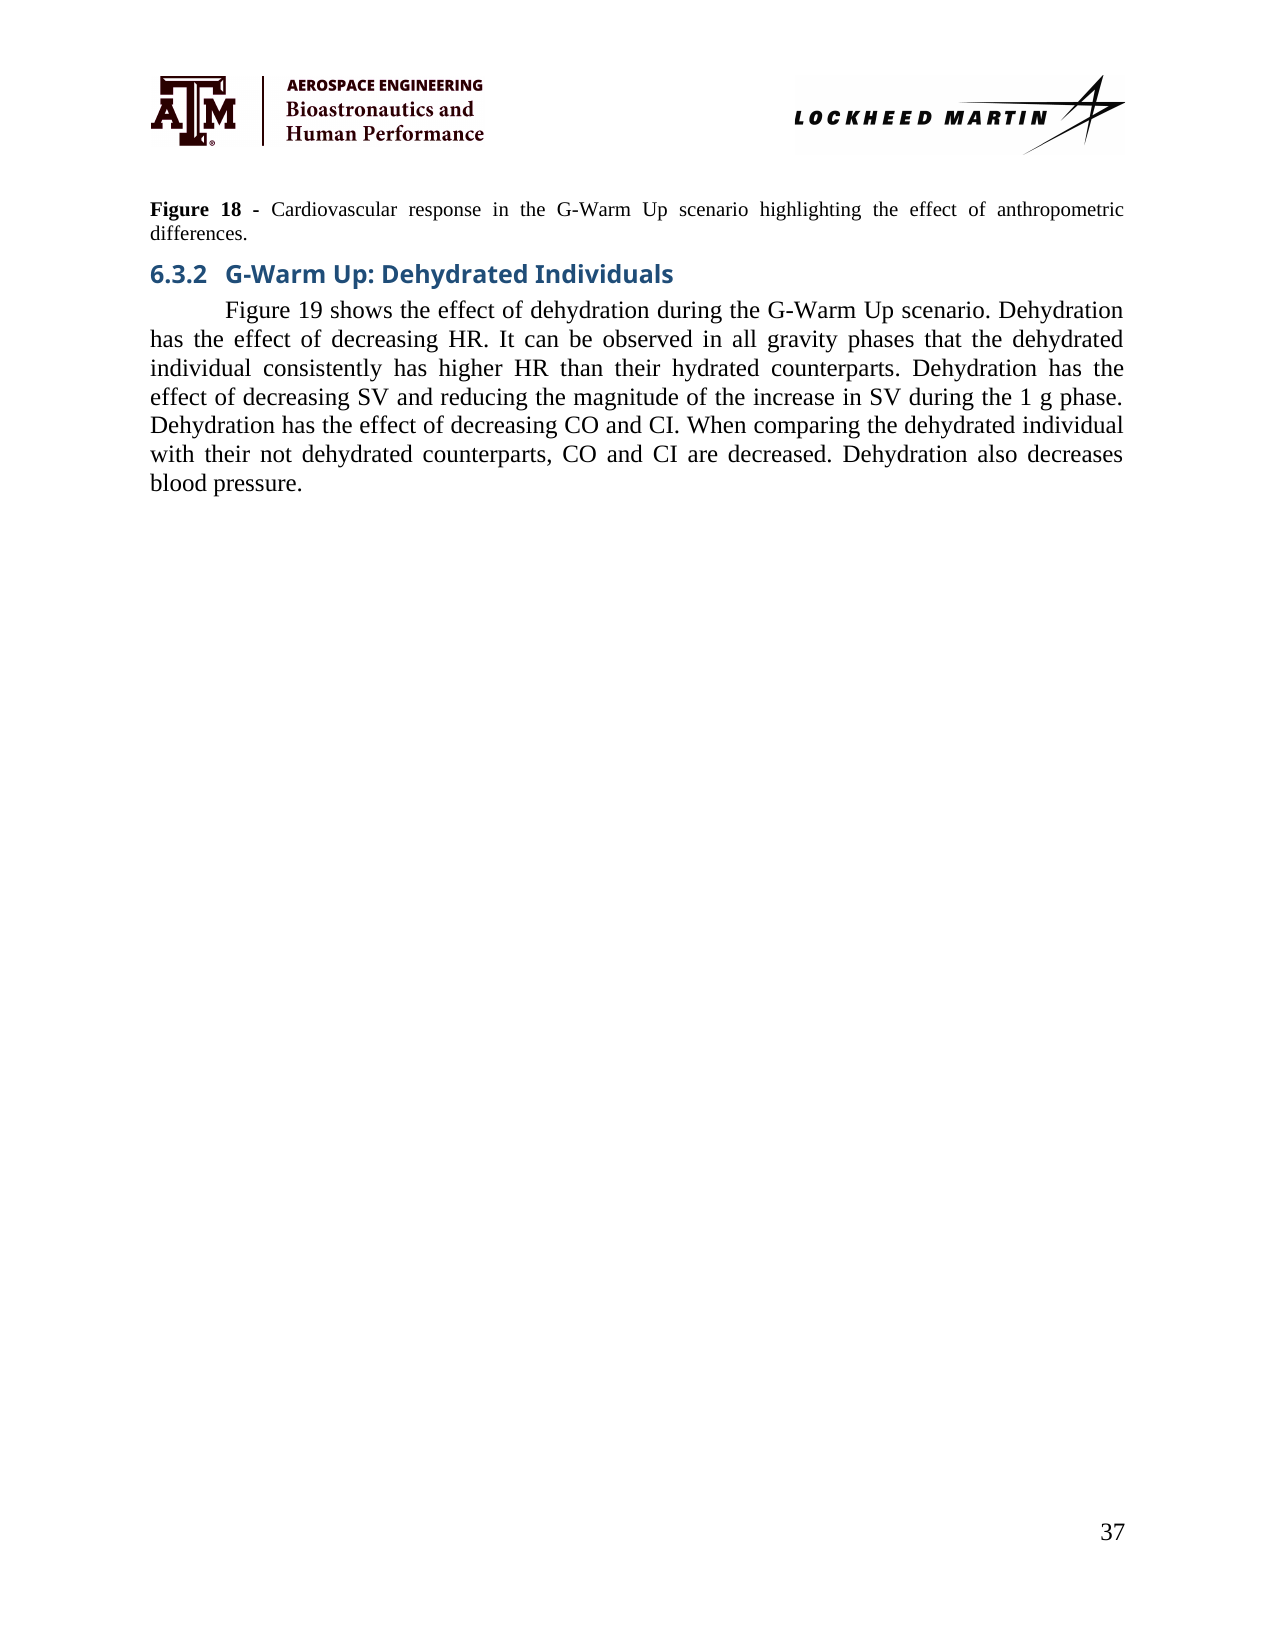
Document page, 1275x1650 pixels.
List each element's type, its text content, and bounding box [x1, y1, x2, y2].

picture [151, 76, 485, 147]
picture [794, 75, 1125, 155]
text Figure 18 - Cardiovascular response in the G-Warm Up scenario highlighting the effect of anthropometric differences. [150, 197, 1125, 245]
subtitle G-Warm Up: Dehydrated Individuals [150, 257, 1125, 291]
text Figure 19 shows the effect of dehydration during the G-Warm Up scenario. Dehydration has the effect of decreasing HR. It can be observed in all gravity phases that the dehydrated individual consistently has higher HR than their hydrated counterparts. Dehydration has the effect of decreasing SV and reducing the magnitude of the increase in SV during the 1 g phase. Dehydration has the effect of decreasing CO and CI. When comparing the dehydrated individual with their not dehydrated counterparts, CO and CI are decreased. Dehydration also decreases blood pressure. [150, 295, 1125, 497]
